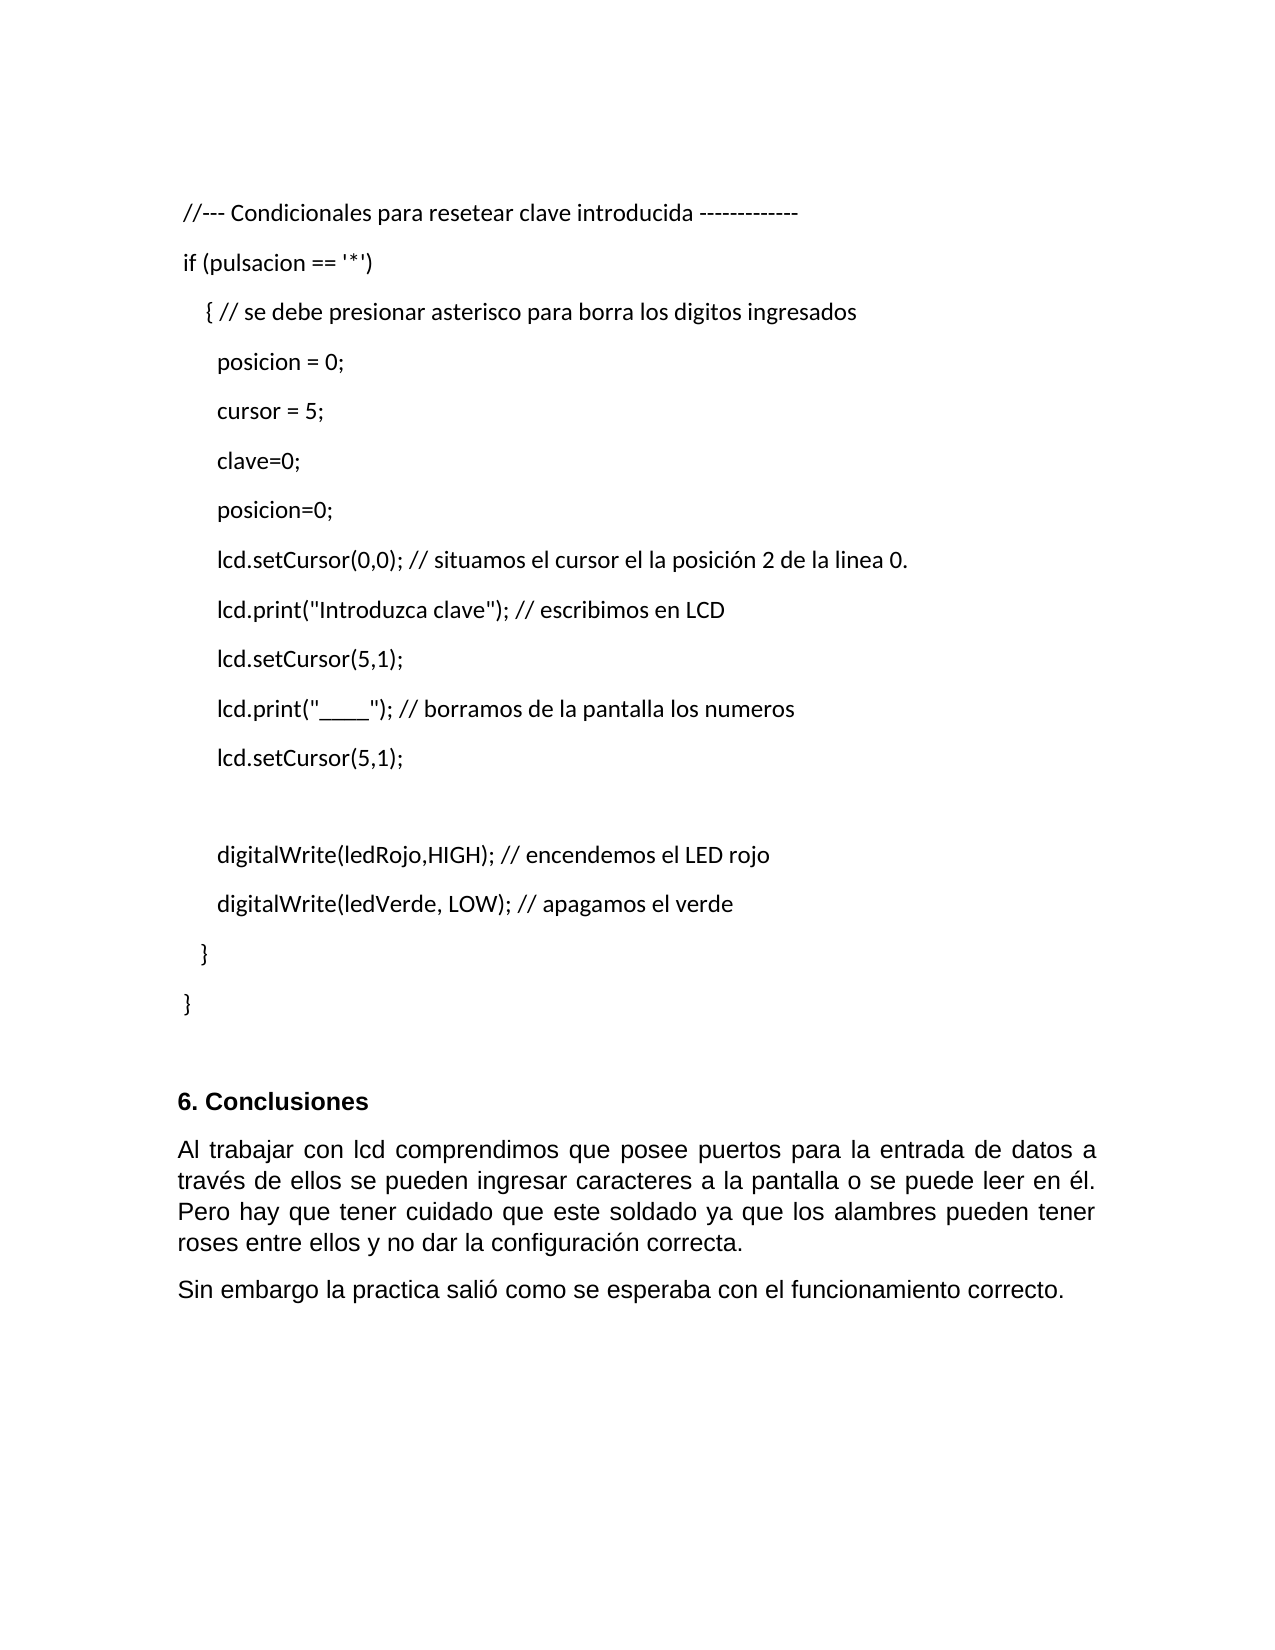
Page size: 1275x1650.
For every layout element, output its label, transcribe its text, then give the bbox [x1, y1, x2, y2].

text { // se debe presionar asterisco para borra los digitos ingresados [177, 296, 1098, 327]
text posicion=0; [177, 495, 1098, 525]
text lcd.setCursor(0,0); // situamos el cursor el la posición 2 de la linea 0. [177, 544, 1098, 575]
text Al trabajar con lcd comprendimos que posee puertos para la entrada de datos a través de ellos se pueden ingresar caracteres a la pantalla o se puede leer en él. Pero hay que tener cuidado que este soldado ya que los alambres pueden tener roses entre ellos y no dar la configuración correcta. [177, 1135, 1098, 1257]
text lcd.print("____"); // borramos de la pantalla los numeros [177, 693, 1098, 723]
text lcd.print("Introduzca clave"); // escribimos en LCD [177, 594, 1098, 624]
text clave=0; [177, 445, 1098, 476]
text if (pulsacion == '*') [177, 247, 1098, 277]
text 6. Conclusiones [177, 1087, 1098, 1116]
text //--- Condicionales para resetear clave introducida ------------- [177, 197, 1098, 228]
text } [177, 938, 1098, 969]
text cursor = 5; [177, 396, 1098, 426]
text digitalWrite(ledVerde, LOW); // apagamos el verde [177, 889, 1098, 919]
text } [177, 988, 1098, 1018]
text Sin embargo la practica salió como se esperaba con el funcionamiento correcto. [177, 1276, 1098, 1304]
text lcd.setCursor(5,1); [177, 643, 1098, 674]
text posicion = 0; [177, 346, 1098, 376]
text lcd.setCursor(5,1); [177, 743, 1098, 773]
text digitalWrite(ledRojo,HIGH); // encendemos el LED rojo [177, 839, 1098, 869]
